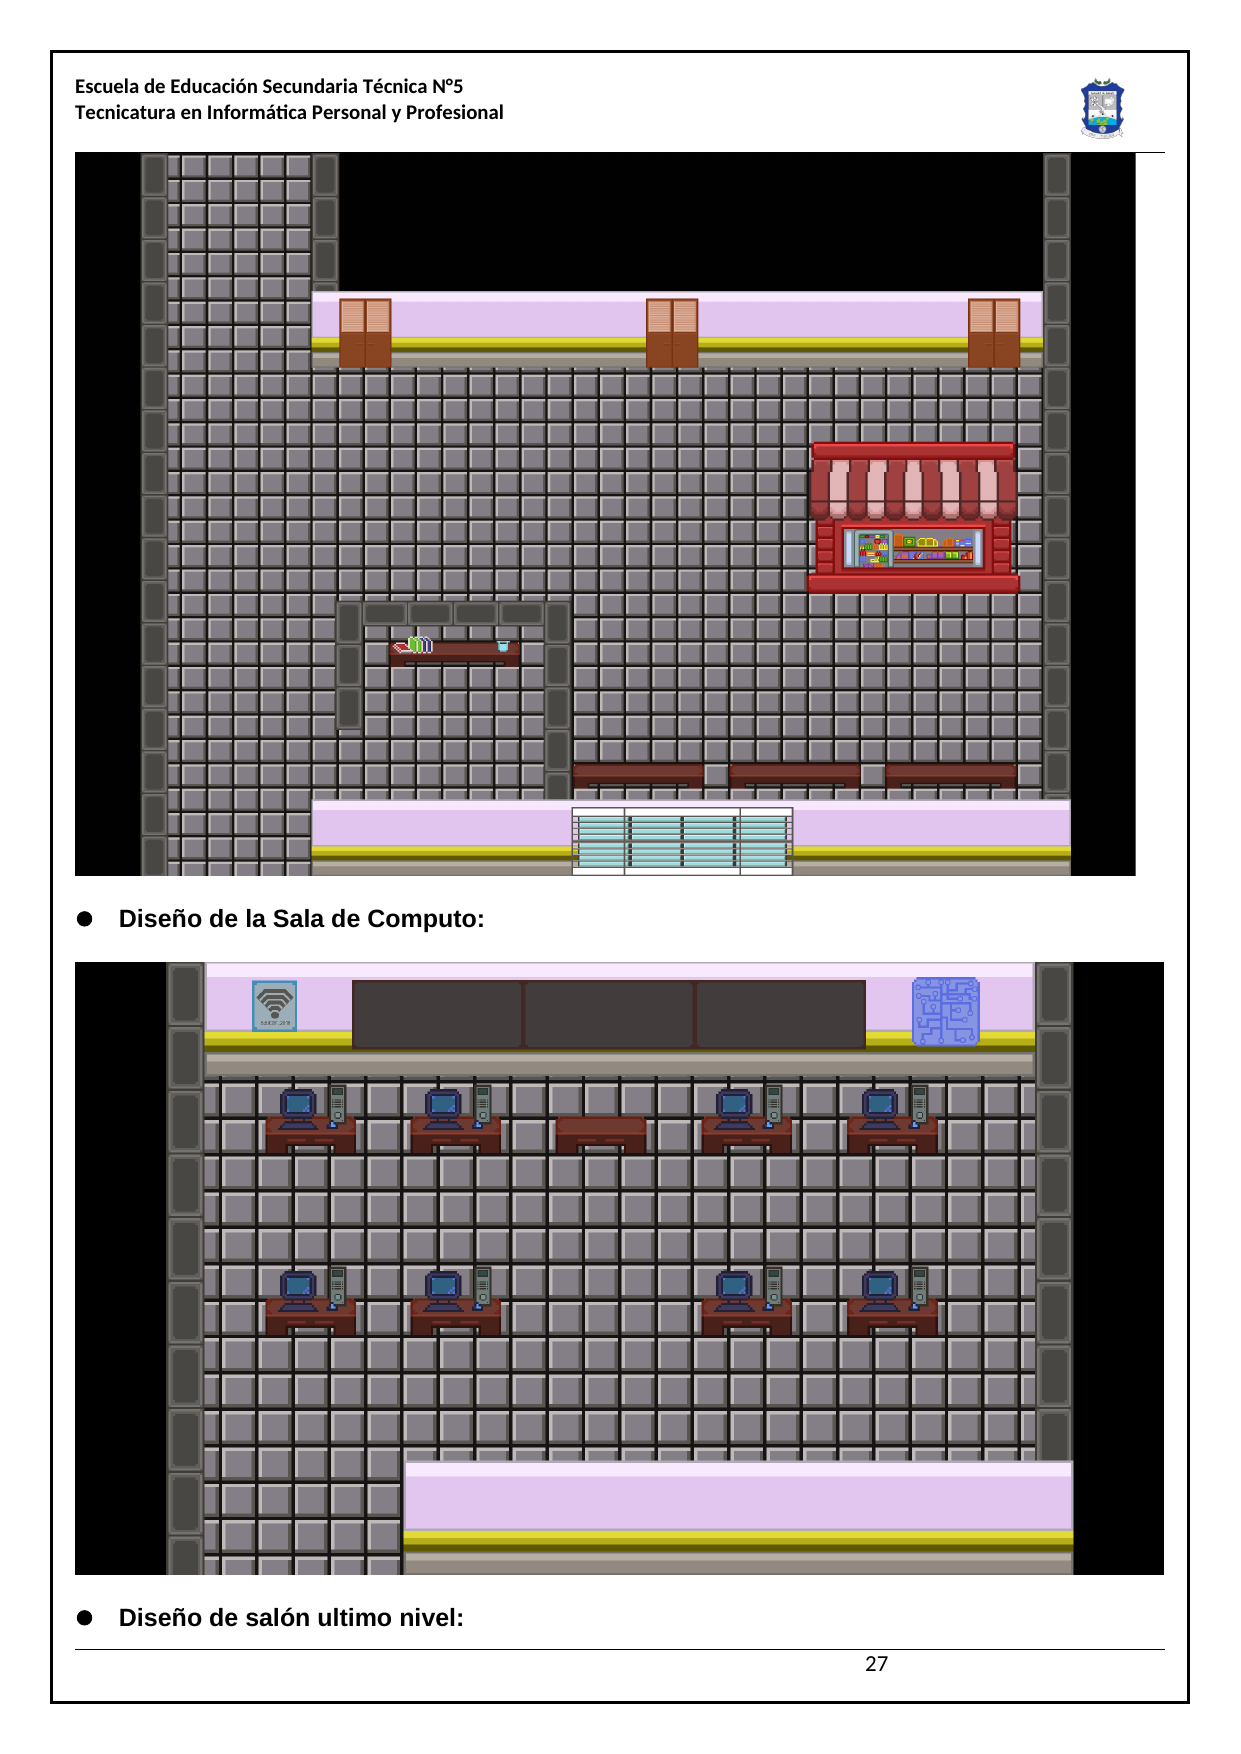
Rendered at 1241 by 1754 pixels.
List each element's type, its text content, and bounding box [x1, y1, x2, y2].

picture [1077, 77, 1128, 139]
list Diseño de la Sala de Computo: [75, 904, 1165, 933]
list Diseño de salón ultimo nivel: [75, 1603, 1165, 1632]
picture [75, 962, 1164, 1575]
picture [75, 153, 1136, 876]
